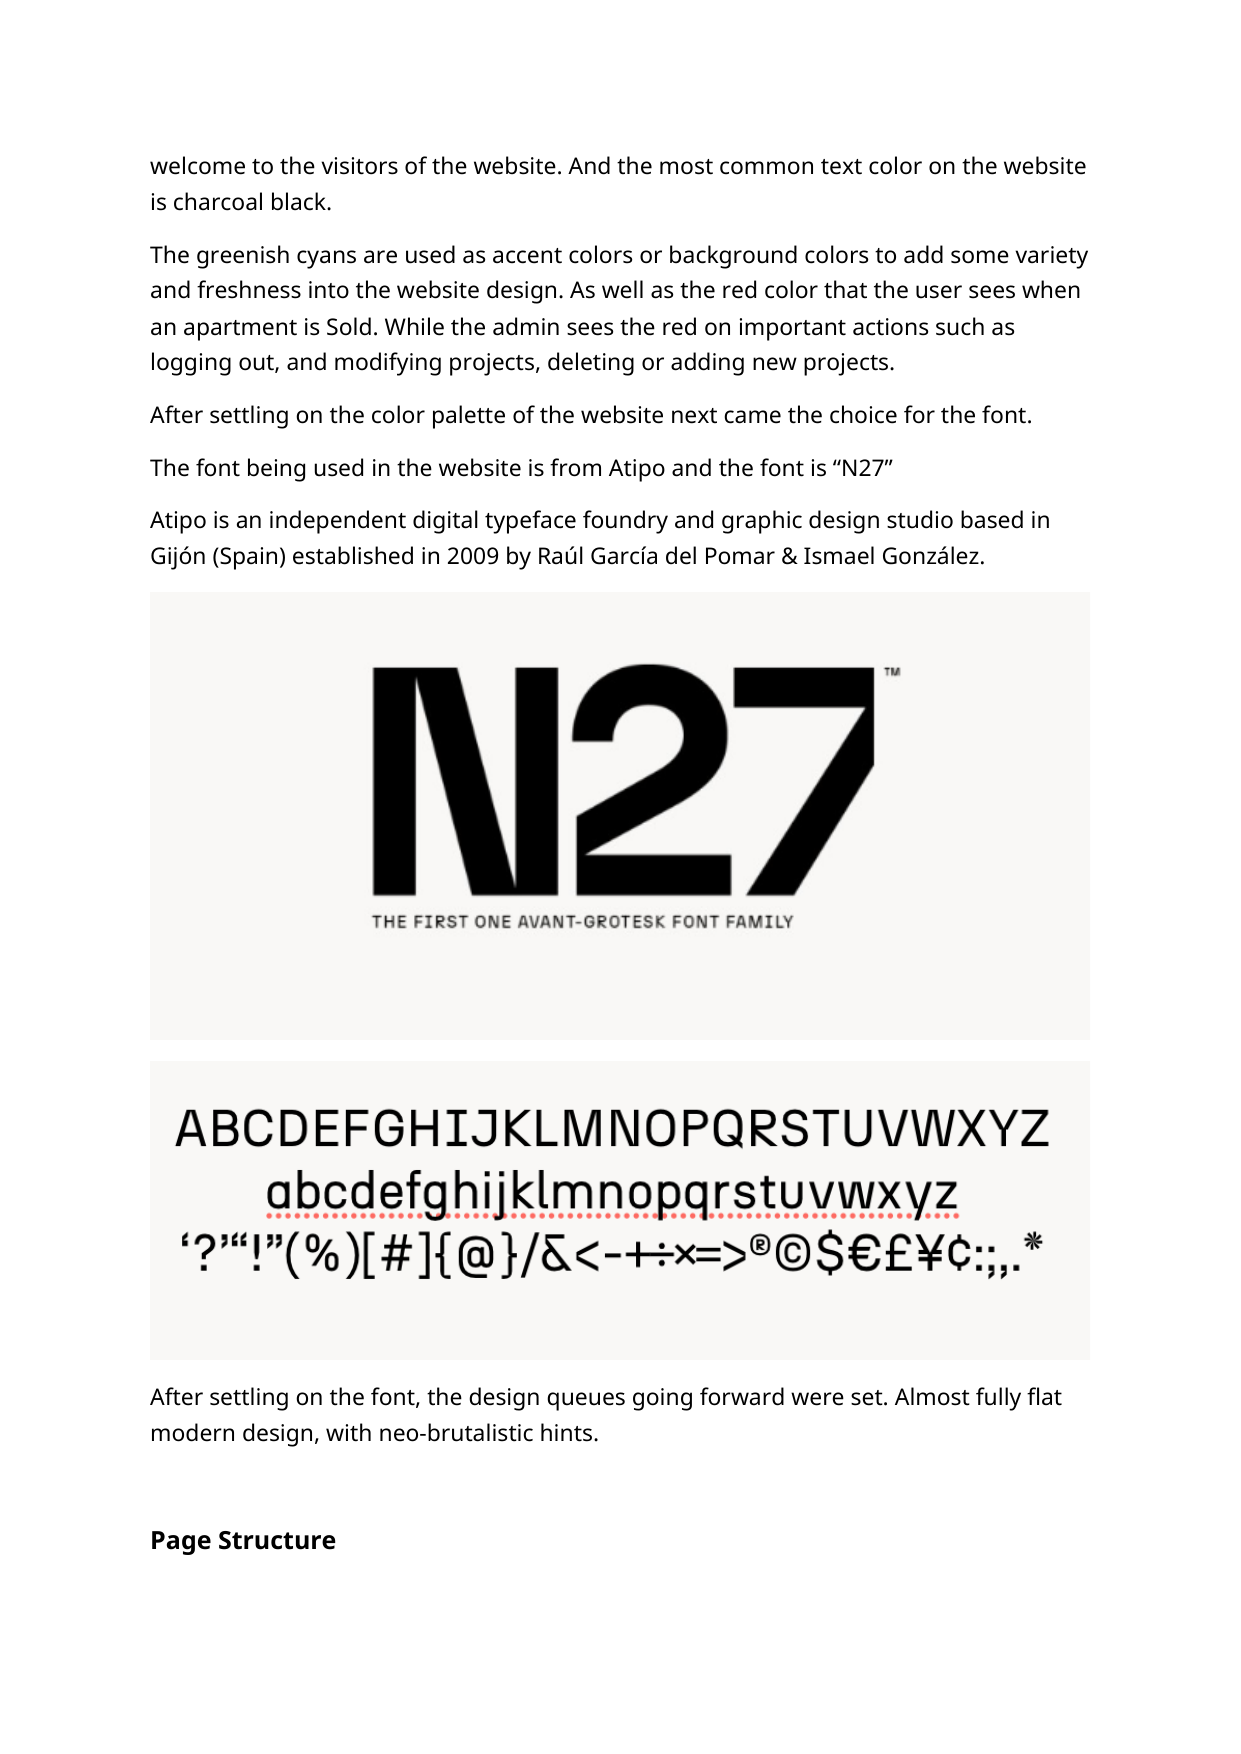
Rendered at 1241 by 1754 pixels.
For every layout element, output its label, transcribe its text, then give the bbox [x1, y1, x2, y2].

text After settling on the color palette of the website next came the choice for the font. [150, 399, 1090, 430]
picture [150, 592, 1091, 1040]
text Page Structure [150, 1522, 1090, 1557]
text Atipo is an independent digital typeface foundry and graphic design studio based in Gijón (Spain) established in 2009 by Raúl García del Pomar & Ismael González. [150, 504, 1090, 571]
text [150, 150, 1090, 217]
text After settling on the font, the design queues going forward were set. Almost fully flat modern design, with neo-brutalistic hints. [150, 1381, 1090, 1448]
text The font being used in the website is from Atipo and the font is “N27” [150, 452, 1090, 483]
text The greenish cyans are used as accent colors or background colors to add some variety and freshness into the website design. As well as the red color that the user sees when an apartment is Sold. While the admin sees the red on important actions such as logging out, and modifying projects, deleting or adding new projects. [150, 238, 1090, 378]
picture [150, 1061, 1091, 1360]
